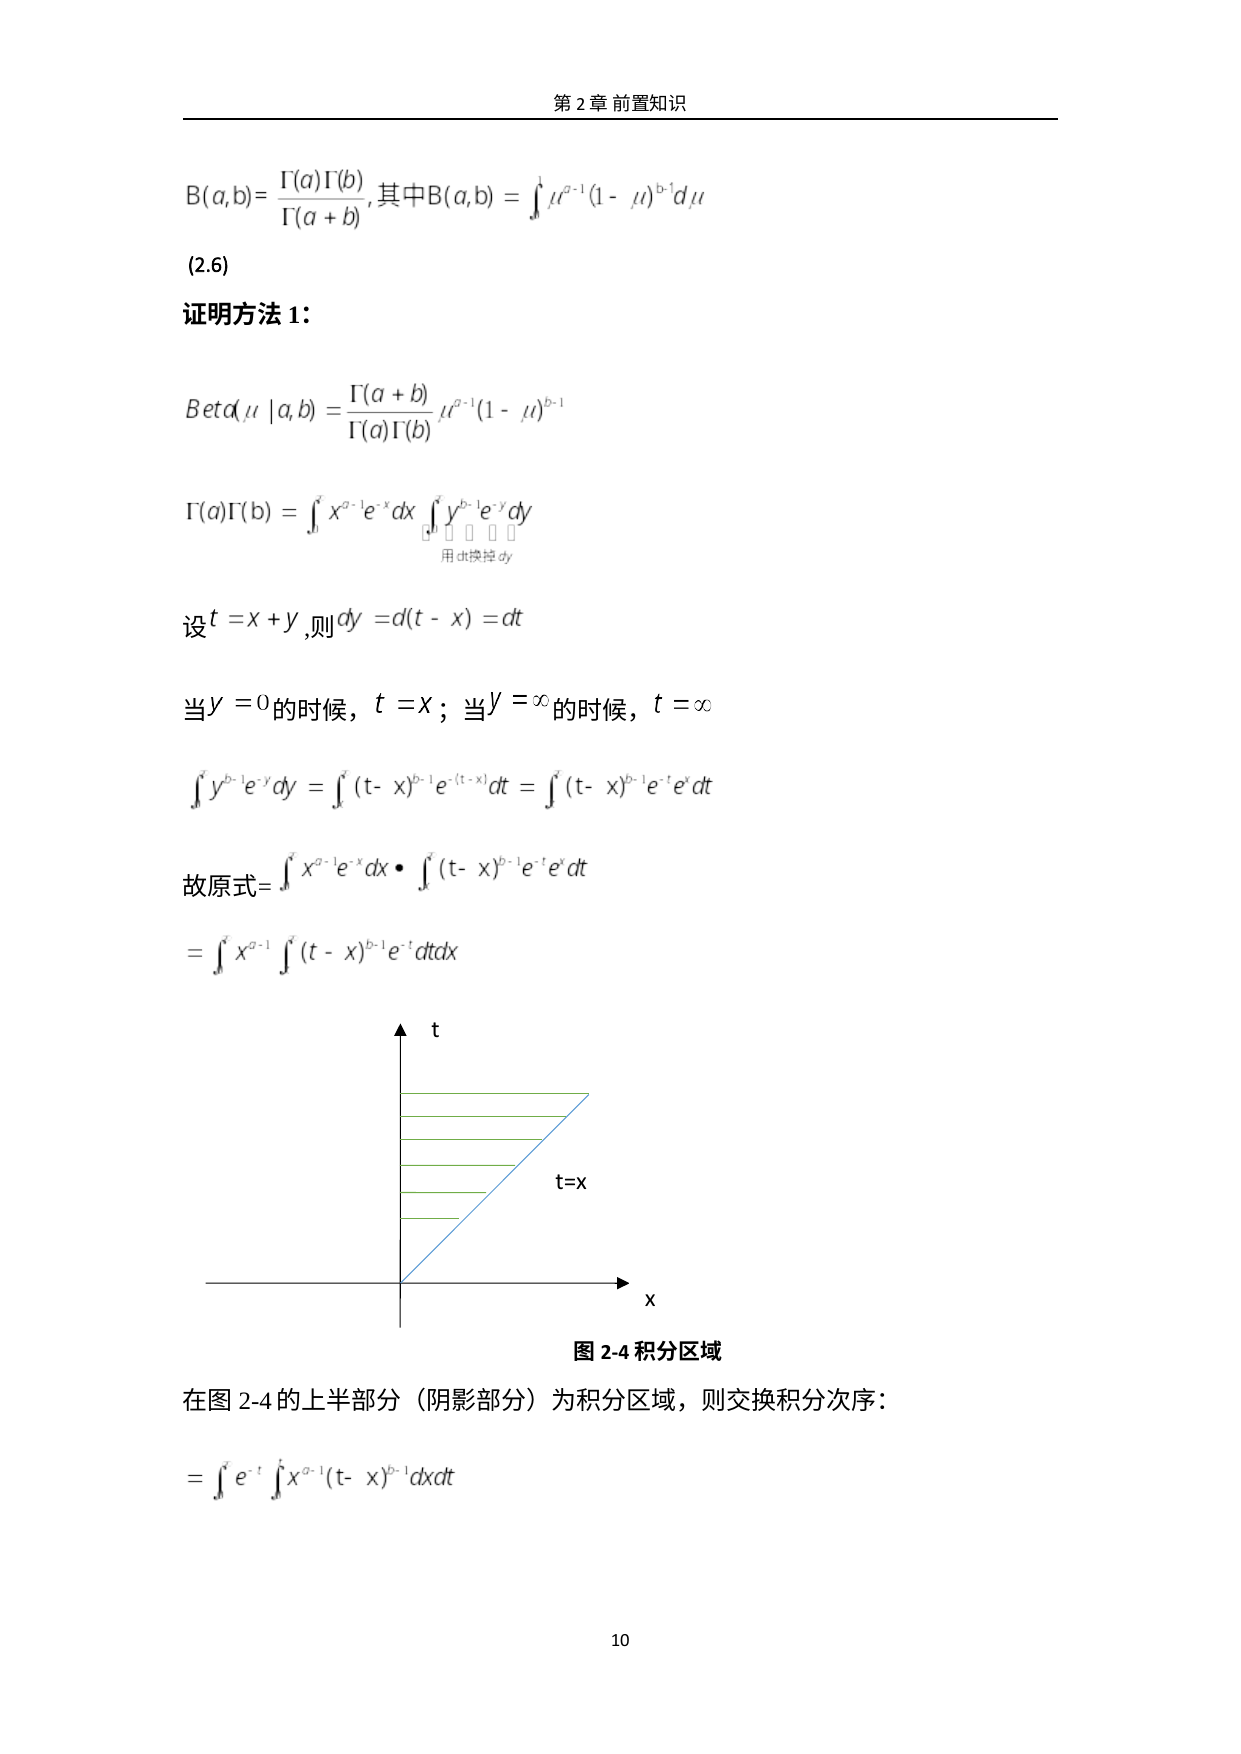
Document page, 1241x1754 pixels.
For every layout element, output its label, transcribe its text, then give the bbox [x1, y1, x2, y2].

text 设,则 [183, 592, 1058, 657]
text 证明方法1： [183, 280, 1058, 345]
text 故原式= [183, 840, 1058, 905]
text 当的时候，；当的时候， [183, 675, 1058, 740]
